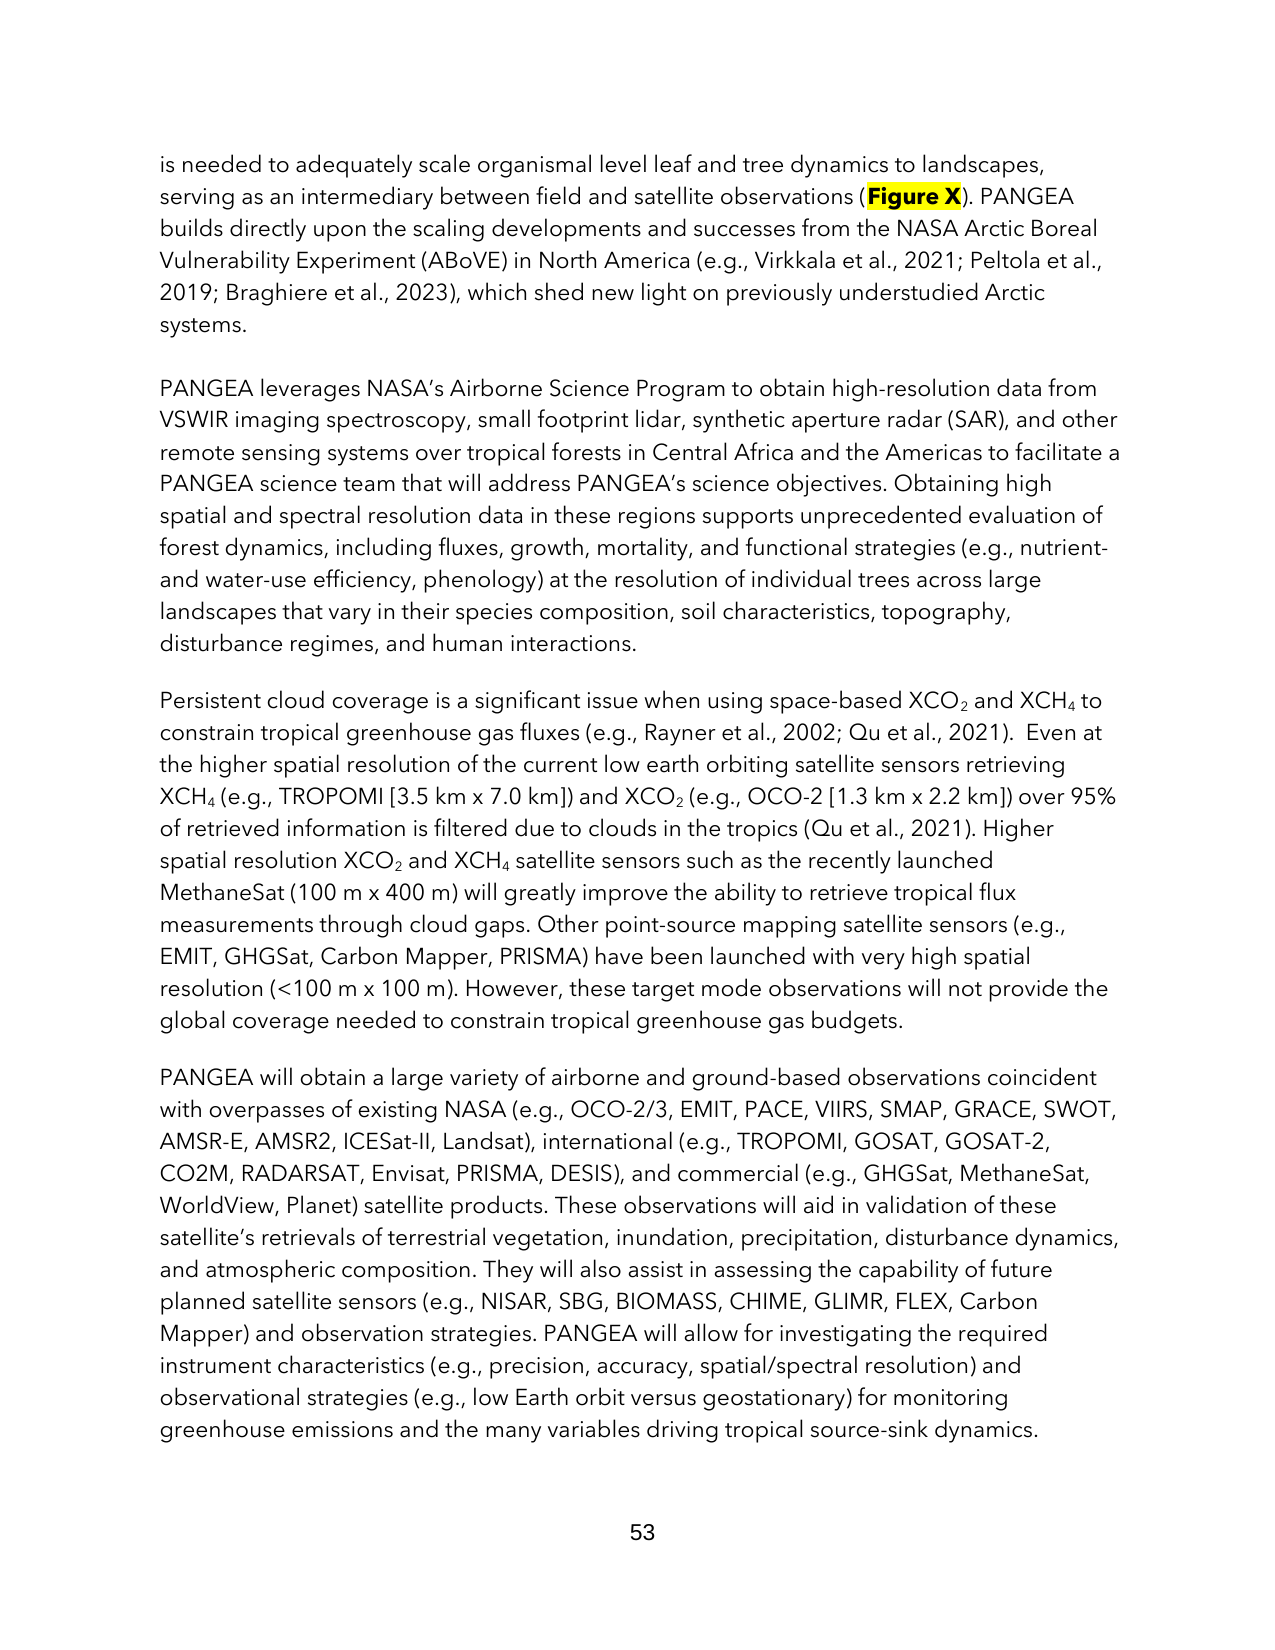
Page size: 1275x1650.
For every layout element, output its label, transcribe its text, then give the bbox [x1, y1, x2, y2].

text PANGEA leverages NASA’s Airborne Science Program to obtain high-resolution data from VSWIR imaging spectroscopy, small footprint lidar, synthetic aperture radar (SAR), and other remote sensing systems over tropical forests in Central Africa and the Americas to facilitate a PANGEA science team that will address PANGEA’s science objectives. Obtaining high spatial and spectral resolution data in these regions supports unprecedented evaluation of forest dynamics, including fluxes, growth, mortality, and functional strategies (e.g., nutrient- and water-use efficiency, phenology) at the resolution of individual trees across large landscapes that vary in their species composition, soil characteristics, topography, disturbance regimes, and human interactions. [159, 374, 1125, 657]
text PANGEA will obtain a large variety of airborne and ground-based observations coincident with overpasses of existing NASA (e.g., OCO-2/3, EMIT, PACE, VIIRS, SMAP, GRACE, SWOT, AMSR-E, AMSR2, ICESat-II, Landsat), international (e.g., TROPOMI, GOSAT, GOSAT-2, CO2M, RADARSAT, Envisat, PRISMA, DESIS), and commercial (e.g., GHGSat, MethaneSat, WorldView, Planet) satellite products. These observations will aid in validation of these satellite’s retrievals of terrestrial vegetation, inundation, precipitation, disturbance dynamics, and atmospheric composition. They will also assist in assessing the capability of future planned satellite sensors (e.g., NISAR, SBG, BIOMASS, CHIME, GLIMR, FLEX, Carbon Mapper) and observation strategies. PANGEA will allow for investigating the required instrument characteristics (e.g., precision, accuracy, spatial/spectral resolution) and observational strategies (e.g., low Earth orbit versus geostationary) for monitoring greenhouse emissions and the many variables driving tropical source-sink dynamics. [159, 1063, 1125, 1443]
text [159, 150, 1125, 338]
text Persistent cloud coverage is a significant issue when using space-based XCO2 and XCH4 to constrain tropical greenhouse gas fluxes (e.g., Rayner et al., 2002; Qu et al., 2021). Even at the higher spatial resolution of the current low earth orbiting satellite sensors retrieving XCH4 (e.g., TROPOMI [3.5 km x 7.0 km]) and XCO2 (e.g., OCO-2 [1.3 km x 2.2 km]) over 95% of retrieved information is filtered due to clouds in the tropics (Qu et al., 2021). Higher spatial resolution XCO2 and XCH4 satellite sensors such as the recently launched MethaneSat (100 m x 400 m) will greatly improve the ability to retrieve tropical flux measurements through cloud gaps. Other point-source mapping satellite sensors (e.g., EMIT, GHGSat, Carbon Mapper, PRISMA) have been launched with very high spatial resolution (<100 m x 100 m). However, these target mode observations will not provide the global coverage needed to constrain tropical greenhouse gas budgets. [159, 687, 1125, 1034]
